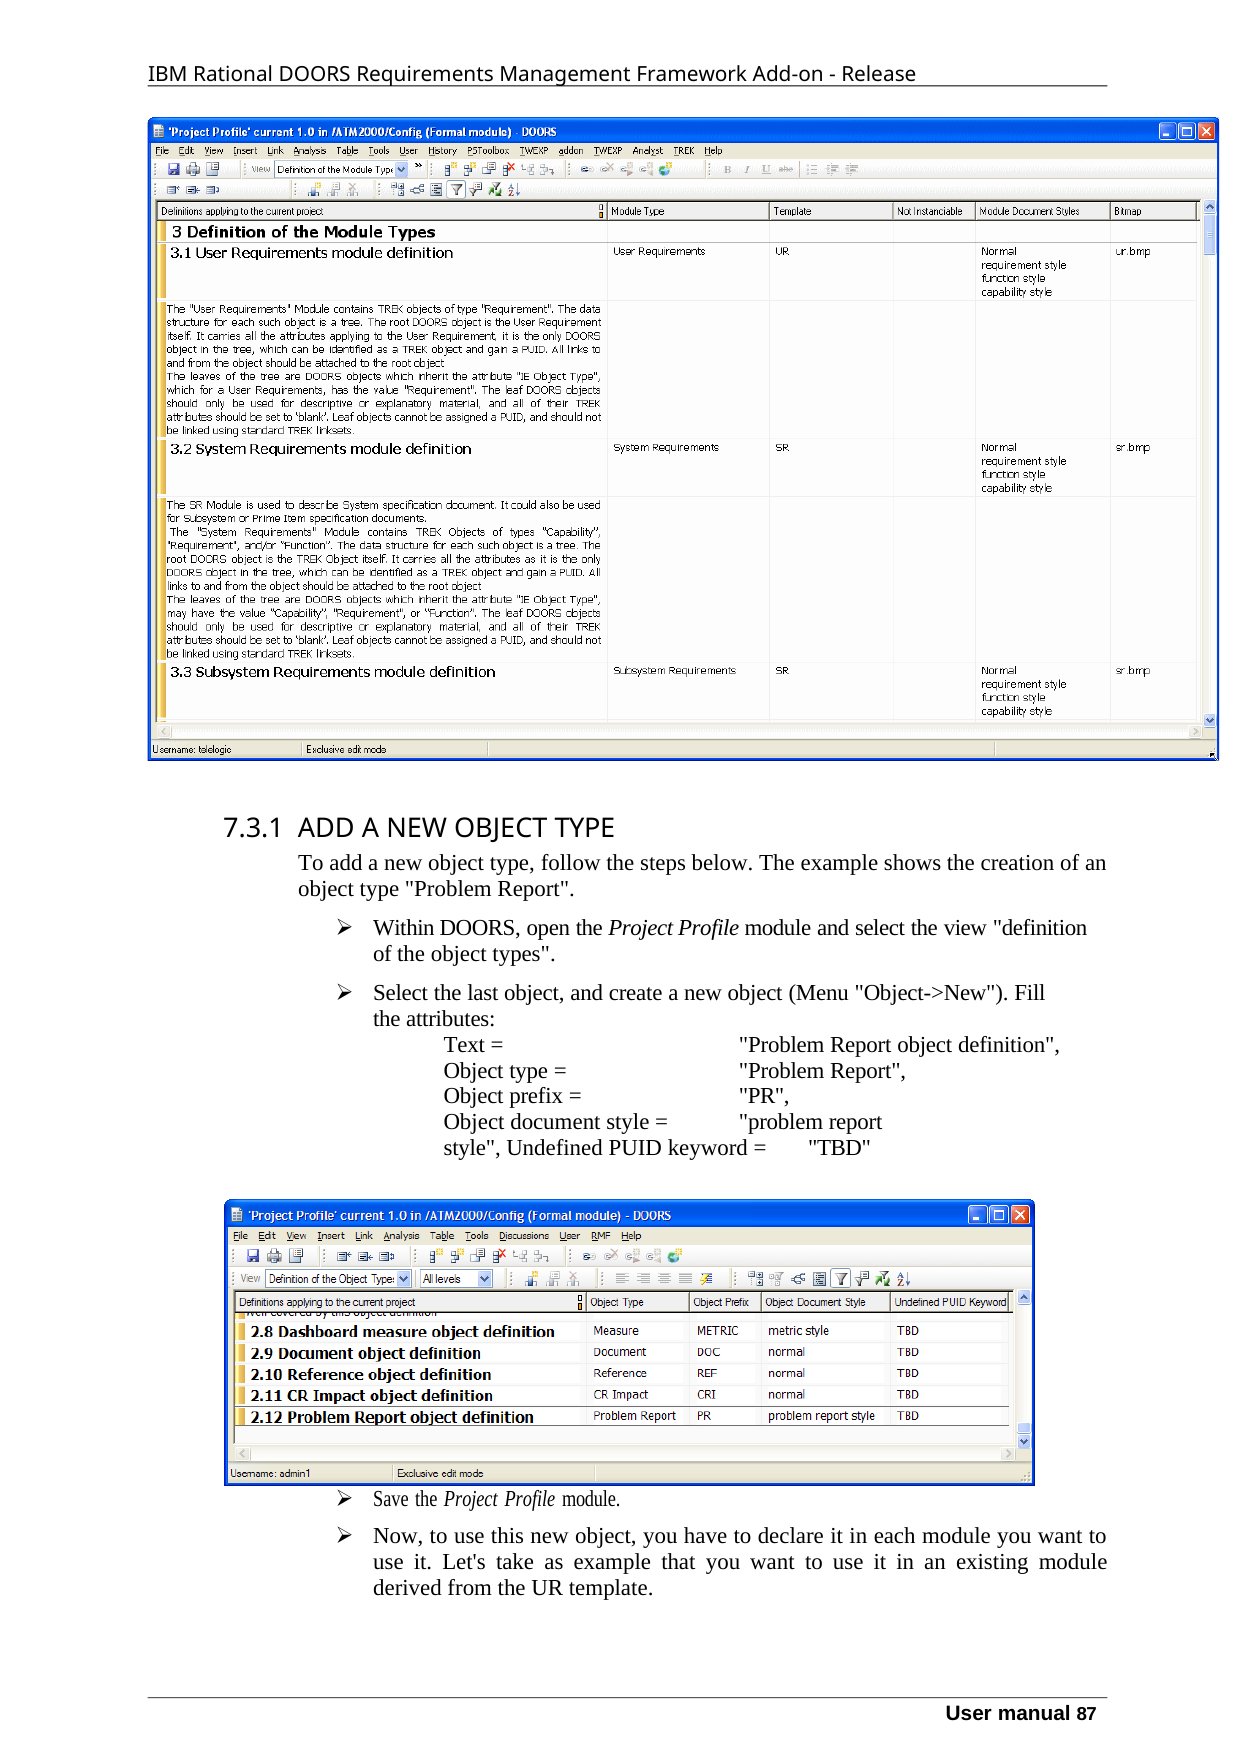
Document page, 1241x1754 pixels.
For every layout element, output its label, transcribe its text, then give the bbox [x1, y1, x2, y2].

text Object type = "Problem Report", [443, 1057, 1240, 1083]
subtitle ADD A NEW OBJECT TYPE [223, 808, 1240, 845]
text Object document style = "problem report style", Undefined PUID keyword = "TBD" [443, 1109, 944, 1161]
text To add a new object type, follow the steps below. The example shows the creation of an object type "Problem Report". [298, 850, 1107, 902]
text Text = "Problem Report object definition", [443, 1032, 1240, 1057]
picture [147, 117, 1220, 761]
list Now, to use this new object, you have to declare it in each module you want to use it. Let's take as example that you want to use it in an existing module derived from the UR template. [335, 1523, 1108, 1600]
list Select the last object, and create a new object (Menu "Object->New"). Fill the attributes: [335, 980, 1067, 1032]
list Save the Project Profile module. [335, 1197, 1240, 1512]
picture [224, 1199, 335, 1486]
list Within DOORS, open the Project Profile module and select the view "definition of the object types". [335, 915, 1107, 967]
text Object prefix = "PR", [443, 1083, 1240, 1109]
